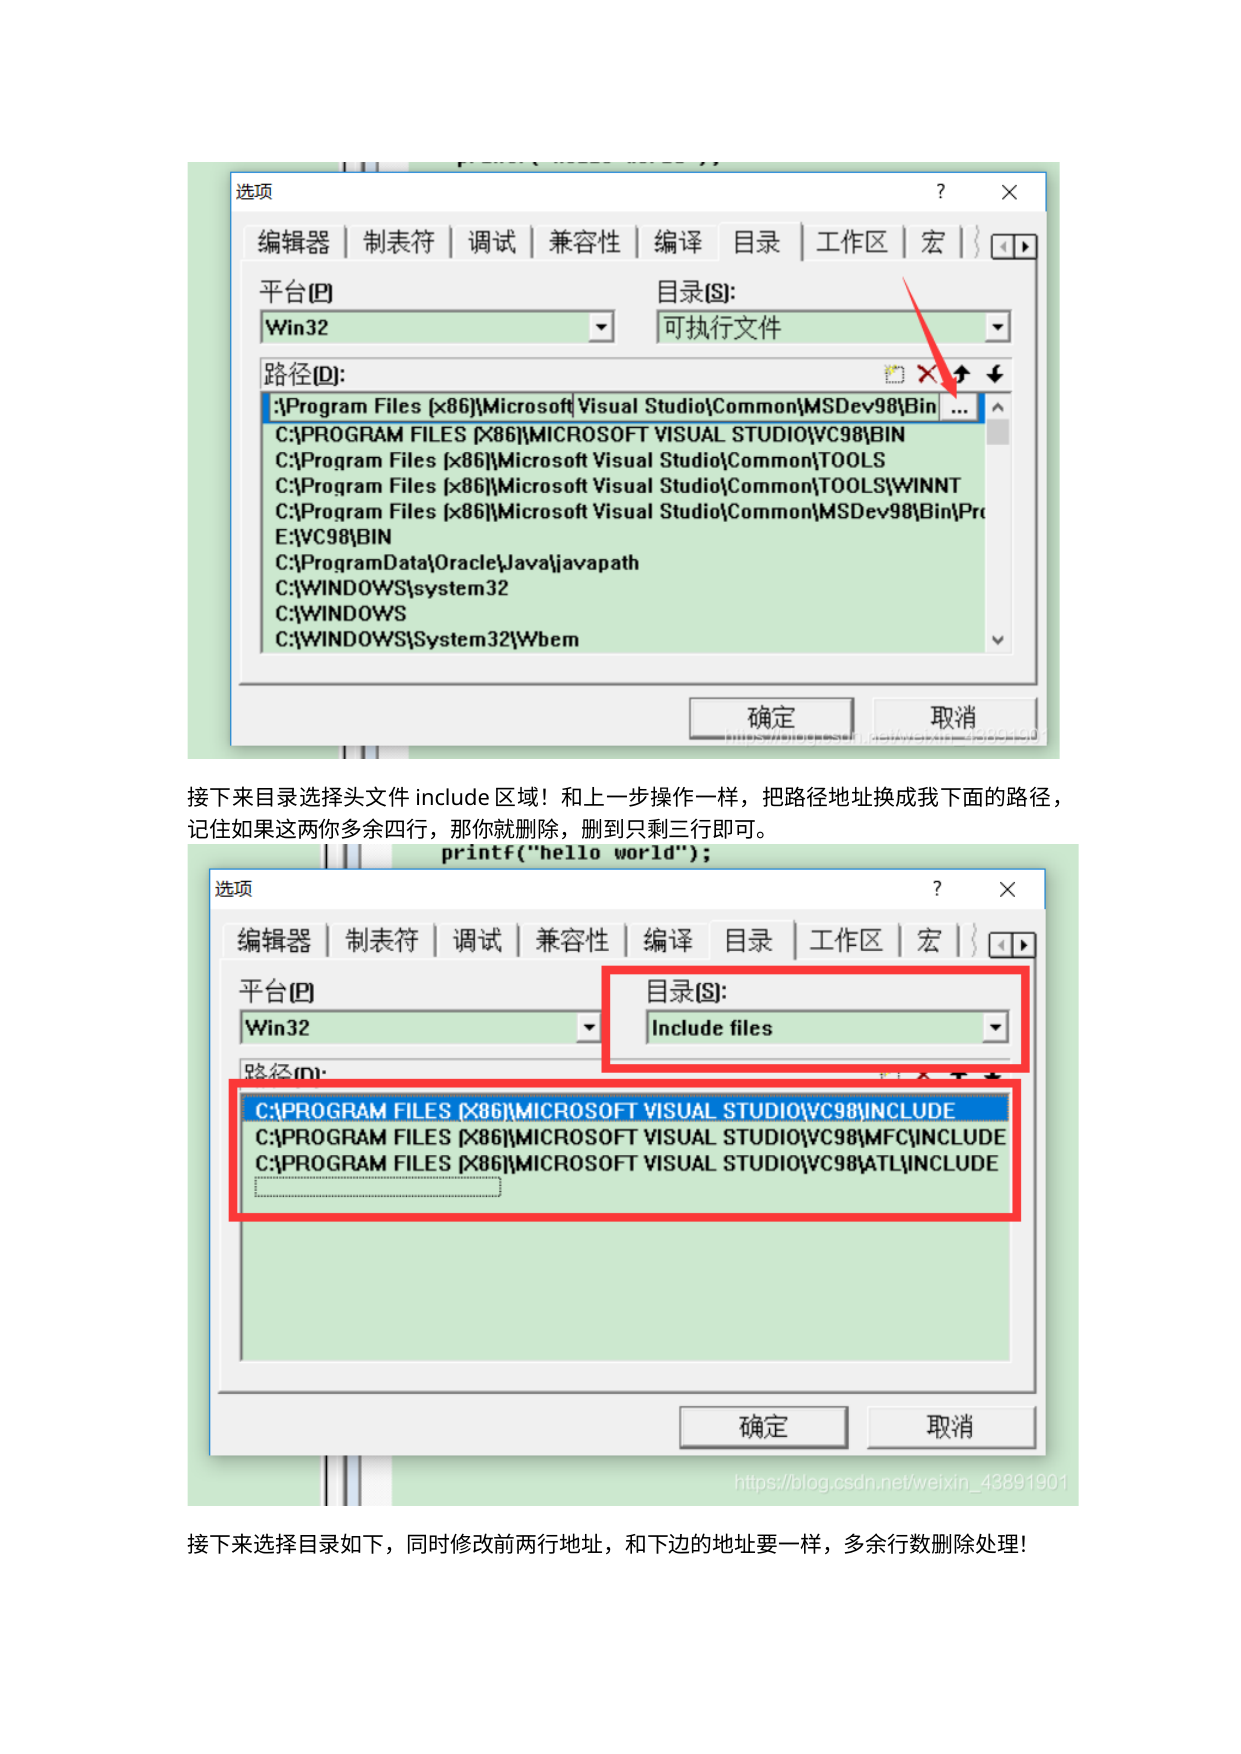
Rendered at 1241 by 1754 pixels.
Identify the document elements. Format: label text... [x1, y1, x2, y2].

text 接下来选择目录如下，同时修改前两行地址，和下边的地址要一样，多余行数删除处理！ [187, 1527, 1053, 1559]
picture [187, 844, 1079, 1506]
picture [187, 162, 1060, 759]
text 接下来目录选择头文件include区域！和上一步操作一样，把路径地址换成我下面的路径，记住如果这两你多余四行，那你就删除，删到只剩三行即可。 [187, 779, 1053, 844]
